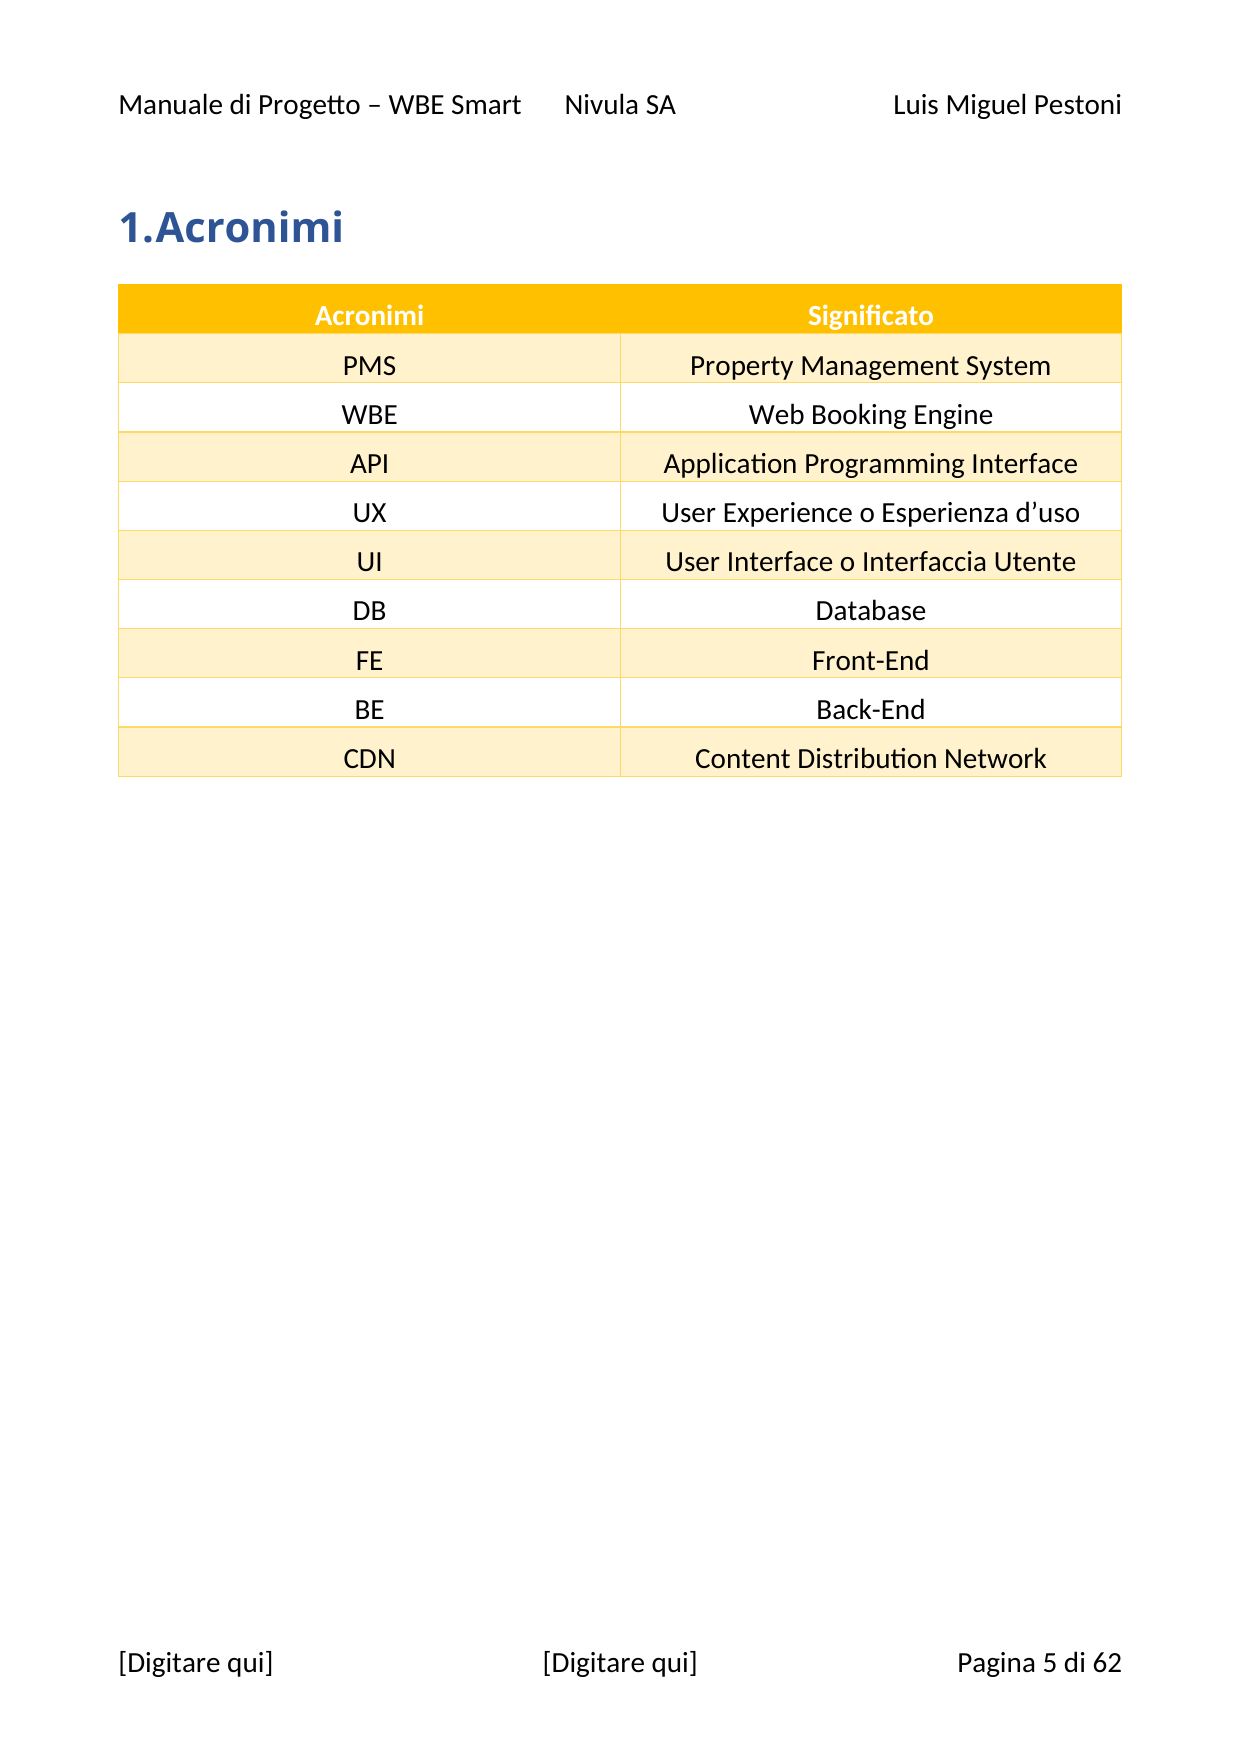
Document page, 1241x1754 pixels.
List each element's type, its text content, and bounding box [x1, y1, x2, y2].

table_cell Content Distribution Network [621, 728, 1121, 776]
table_cell User Interface o Interfaccia Utente [621, 531, 1121, 579]
table_header Significato [621, 285, 1121, 333]
table_cell UX [119, 482, 620, 530]
table_cell Front-End [621, 629, 1121, 677]
table_cell FE [119, 629, 620, 677]
table_cell BE [119, 678, 620, 726]
table_cell Web Booking Engine [621, 383, 1121, 431]
table_cell Back-End [621, 678, 1121, 726]
table_cell User Experience o Esperienza d’uso [621, 482, 1121, 530]
table_cell API [119, 433, 620, 481]
table_cell PMS [119, 334, 620, 382]
table_cell Application Programming Interface [621, 433, 1121, 481]
table_cell WBE [119, 383, 620, 431]
table_cell DB [119, 580, 620, 628]
subtitle Acronimi [118, 198, 1122, 254]
table_cell UI [119, 531, 620, 579]
table_cell Database [621, 580, 1121, 628]
table_cell CDN [119, 728, 620, 776]
table_header Acronimi [119, 285, 620, 333]
table_cell Property Management System [621, 334, 1121, 382]
